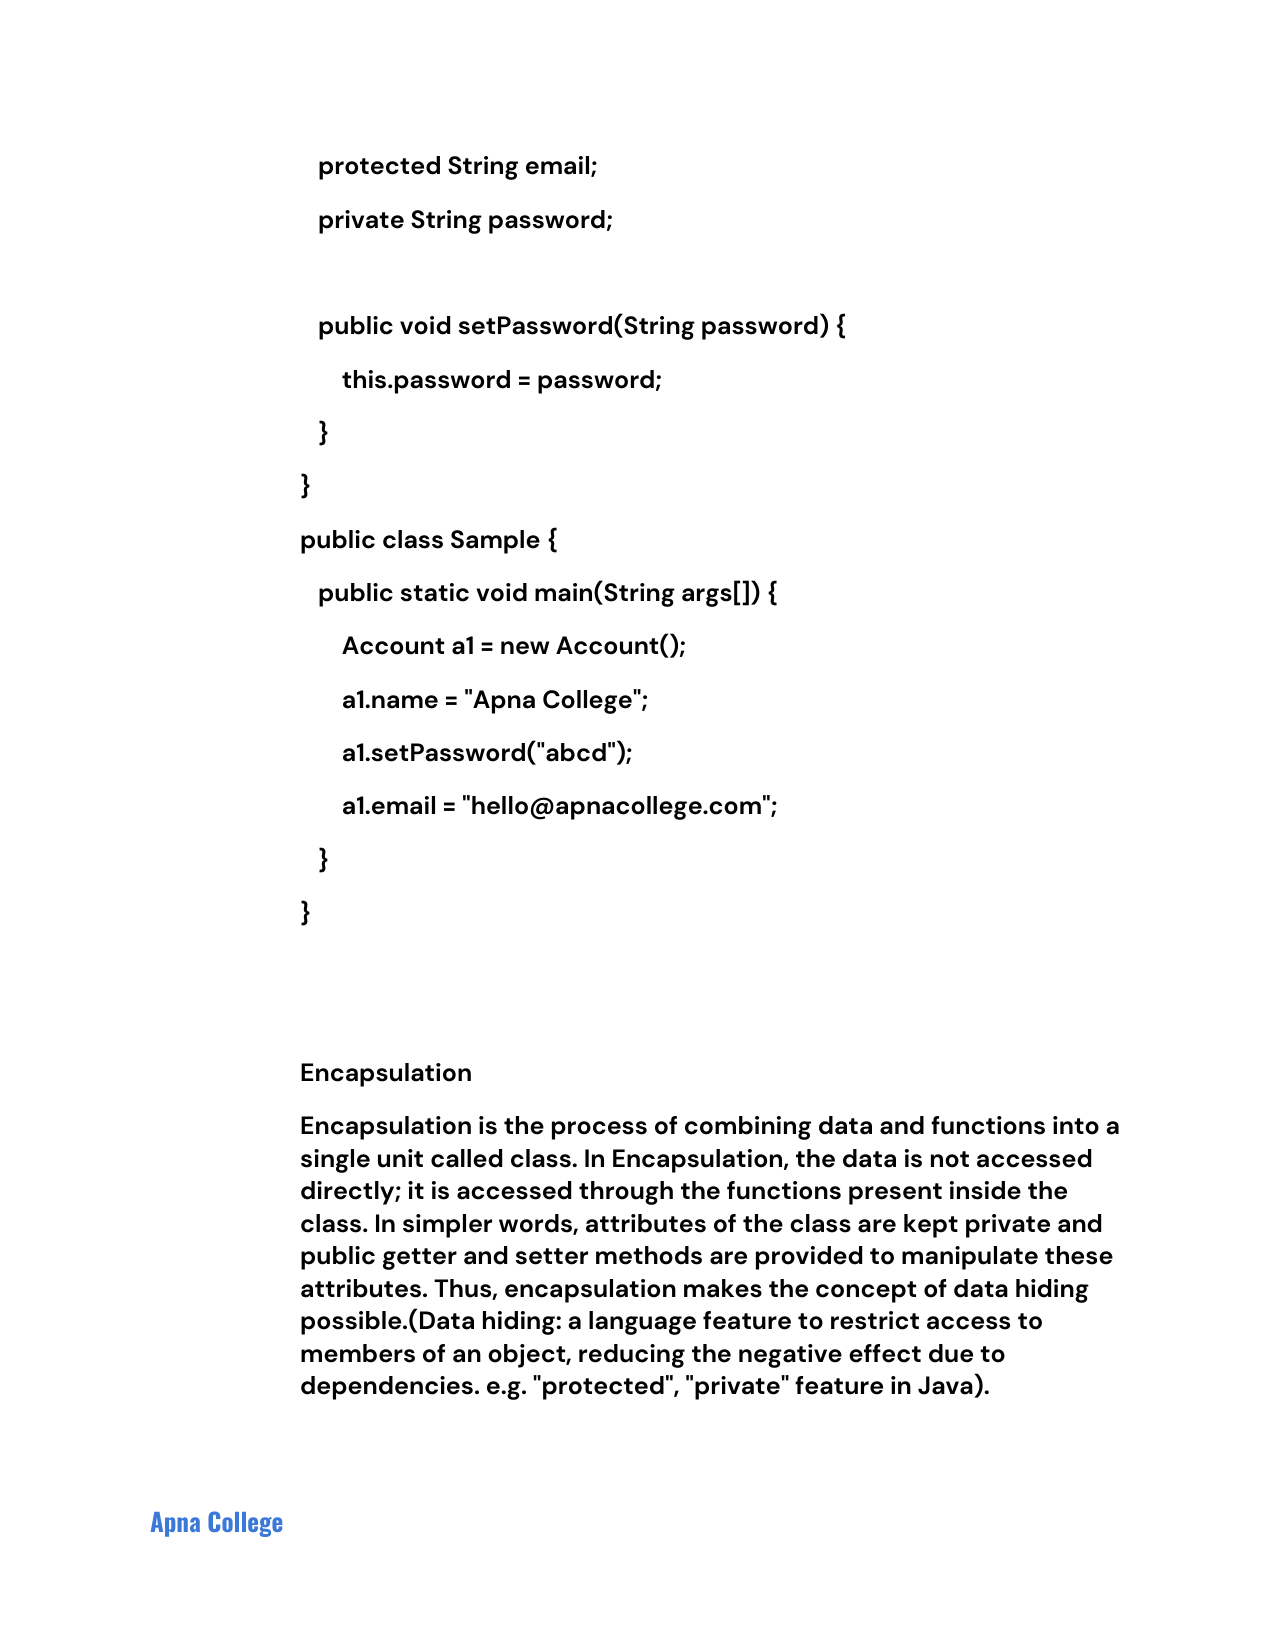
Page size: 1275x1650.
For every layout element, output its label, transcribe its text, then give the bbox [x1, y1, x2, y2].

text } [300, 843, 1125, 876]
text } [300, 897, 1125, 929]
text a1.email = "hello@apnacollege.com"; [300, 790, 1125, 822]
text } [300, 470, 1125, 502]
text Encapsulation [300, 1057, 1125, 1089]
text a1.setPassword("abcd"); [300, 737, 1125, 769]
text a1.name = "Apna College"; [300, 683, 1125, 716]
text Account a1 = new Account(); [300, 630, 1125, 662]
text this.password = password; [300, 363, 1125, 396]
text Encapsulation is the process of combining data and functions into a single unit called class. In Encapsulation, the data is not accessed directly; it is accessed through the functions present inside the class. In simpler words, attributes of the class are kept private and public getter and setter methods are provided to manipulate these attributes. Thus, encapsulation makes the concept of data hiding possible.(Data hiding: a language feature to restrict access to members of an object, reducing the negative effect due to dependencies. e.g. "protected", "private" feature in Java). [300, 1110, 1125, 1402]
text public void setPassword(String password) { [300, 310, 1125, 342]
text public static void main(String args[]) { [300, 577, 1125, 609]
text } [300, 417, 1125, 449]
text private String password; [300, 203, 1125, 236]
text public class Sample { [300, 523, 1125, 556]
text protected String email; [300, 150, 1125, 182]
